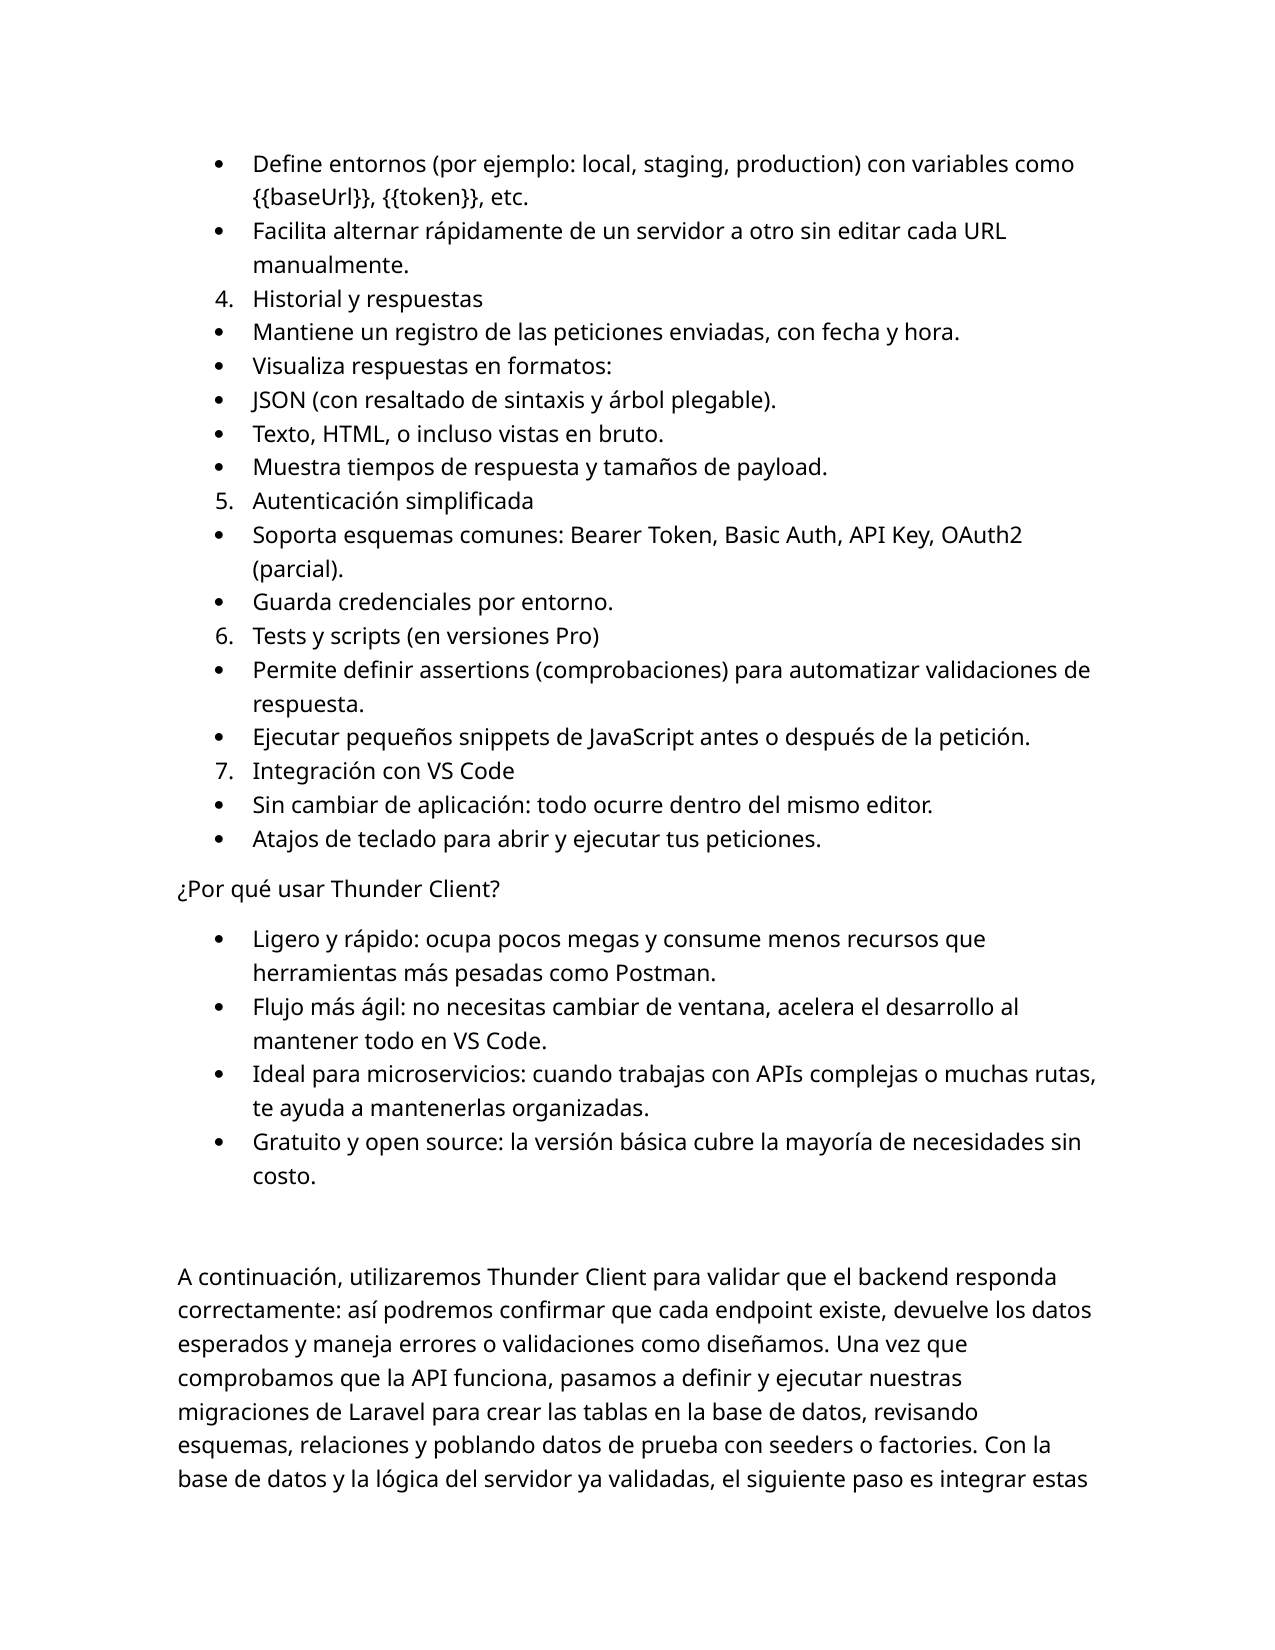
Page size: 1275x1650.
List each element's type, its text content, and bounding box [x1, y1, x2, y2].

text ¿Por qué usar Thunder Client? [177, 873, 1098, 904]
list Texto, HTML, o incluso vistas en bruto. [215, 418, 1098, 449]
list Ideal para microservicios: cuando trabajas con APIs complejas o muchas rutas, te ayuda a mantenerlas organizadas. [215, 1058, 1098, 1123]
list Autenticación simplificada [215, 485, 1098, 516]
list Permite definir assertions (comprobaciones) para automatizar validaciones de respuesta. [215, 654, 1098, 719]
list Mantiene un registro de las peticiones enviadas, con fecha y hora. [215, 316, 1098, 348]
list Tests y scripts (en versiones Pro) [215, 620, 1098, 651]
list Guarda credenciales por entorno. [215, 586, 1098, 618]
list Define entornos (por ejemplo: local, staging, production) con variables como {{baseUrl}}, {{token}}, etc. [215, 148, 1098, 213]
list Muestra tiempos de respuesta y tamaños de payload. [215, 451, 1098, 483]
list Ligero y rápido: ocupa pocos megas y consume menos recursos que herramientas más pesadas como Postman. [215, 923, 1098, 988]
list Flujo más ágil: no necesitas cambiar de ventana, acelera el desarrollo al mantener todo en VS Code. [215, 991, 1098, 1056]
list JSON (con resaltado de sintaxis y árbol plegable). [215, 384, 1098, 415]
list Ejecutar pequeños snippets de JavaScript antes o después de la petición. [215, 721, 1098, 753]
list Historial y respuestas [215, 283, 1098, 314]
list Sin cambiar de aplicación: todo ocurre dentro del mismo editor. [215, 789, 1098, 820]
list Gratuito y open source: la versión básica cubre la mayoría de necesidades sin costo. [215, 1126, 1098, 1191]
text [177, 1261, 1098, 1494]
list Integración con VS Code [215, 755, 1098, 786]
list Facilita alternar rápidamente de un servidor a otro sin editar cada URL manualmente. [215, 215, 1098, 280]
list Atajos de teclado para abrir y ejecutar tus peticiones. [215, 823, 1098, 854]
list Visualiza respuestas en formatos: [215, 350, 1098, 381]
list Soporta esquemas comunes: Bearer Token, Basic Auth, API Key, OAuth2 (parcial). [215, 519, 1098, 584]
